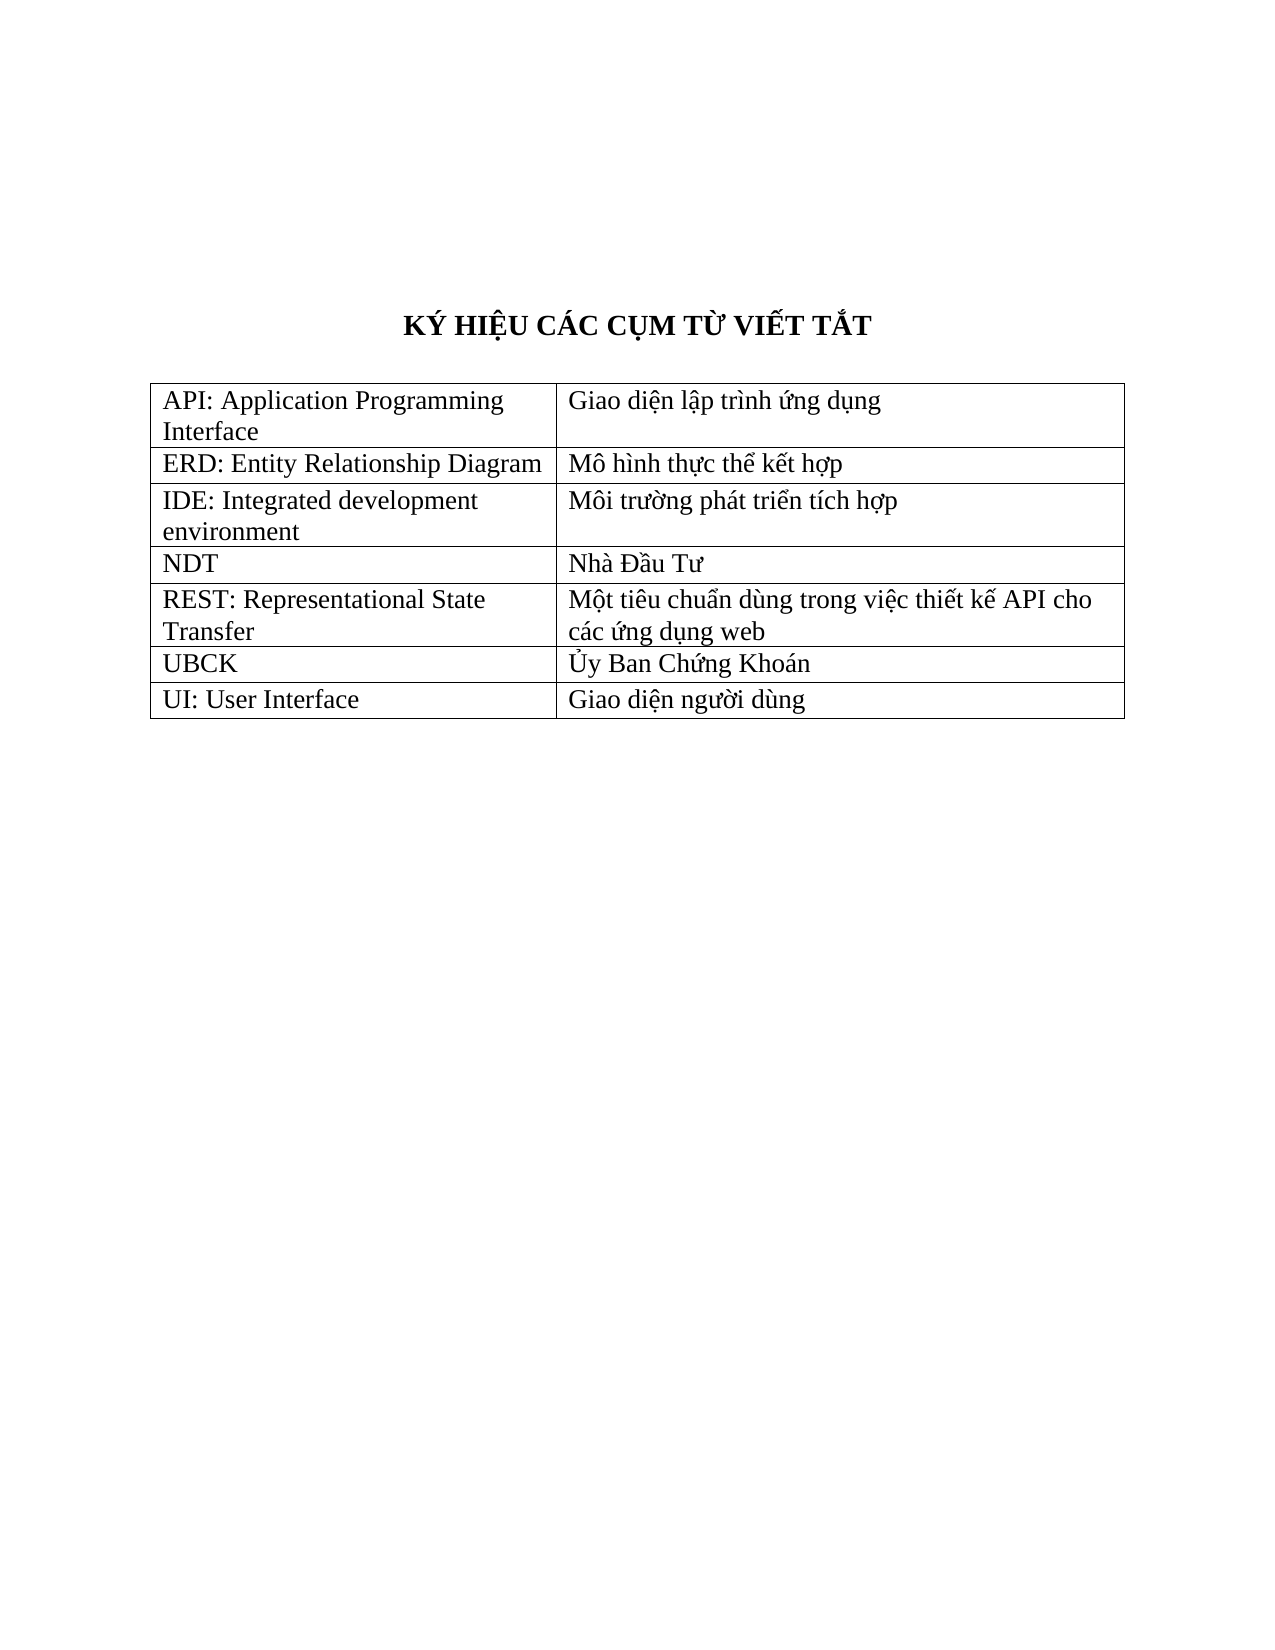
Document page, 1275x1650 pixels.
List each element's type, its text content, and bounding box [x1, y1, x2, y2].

table_cell Nhà Đầu Tư [557, 547, 1124, 582]
table_cell IDE: Integrated development environment [151, 484, 556, 546]
table_cell ERD: Entity Relationship Diagram [151, 448, 556, 483]
table_cell UI: User Interface [151, 683, 556, 718]
table_header API: Application Programming Interface [151, 384, 556, 447]
table_cell Giao diện người dùng [557, 683, 1124, 718]
table_cell REST: Representational State Transfer [151, 584, 556, 646]
table_cell Mô hình thực thể kết hợp [557, 448, 1124, 483]
text KÝ HIỆU CÁC CỤM TỪ VIẾT TẮT [150, 308, 1125, 342]
table_cell Môi trường phát triển tích hợp [557, 484, 1124, 546]
table_header Giao diện lập trình ứng dụng [557, 384, 1124, 447]
table_cell Một tiêu chuẩn dùng trong việc thiết kế API cho các ứng dụng web [557, 584, 1124, 646]
table_cell UBCK [151, 647, 556, 682]
table_cell Ủy Ban Chứng Khoán [557, 647, 1124, 682]
table_cell NDT [151, 547, 556, 582]
